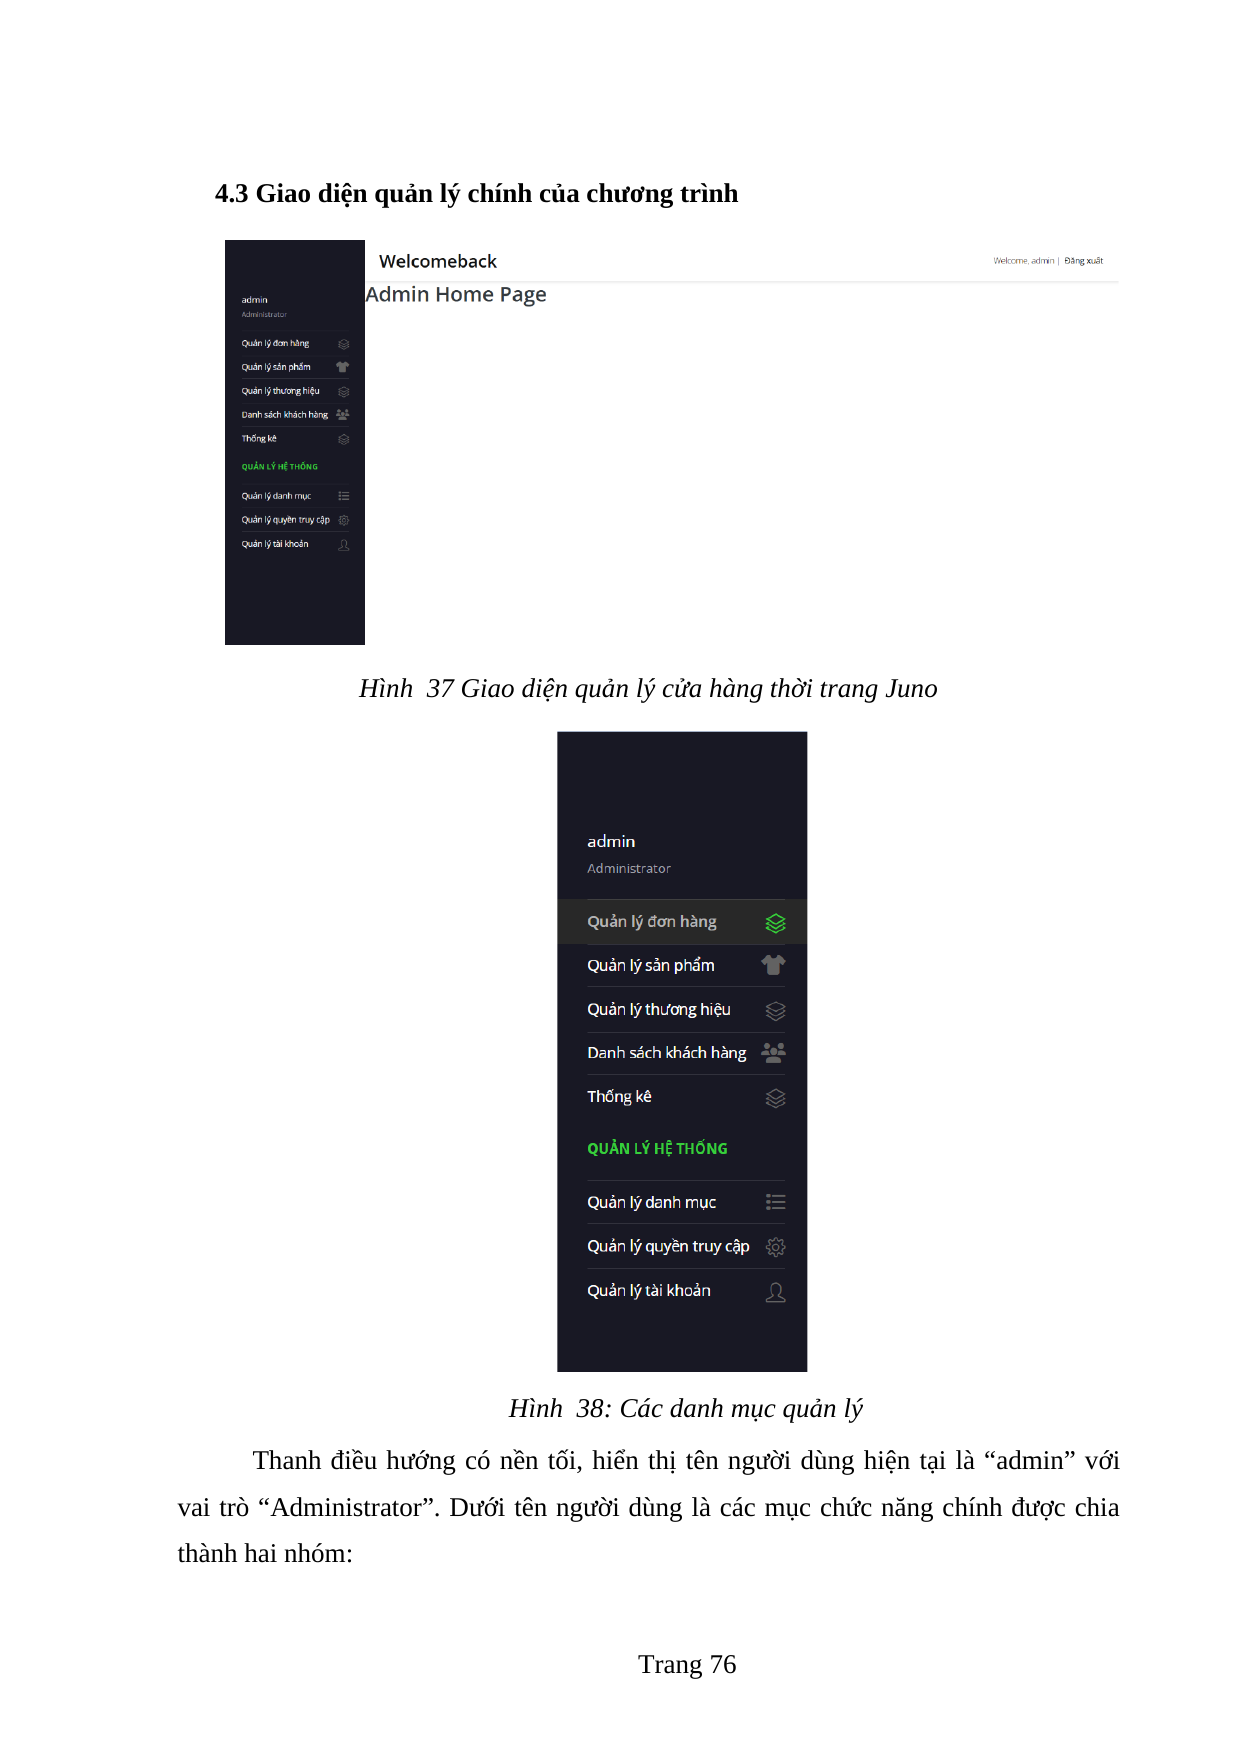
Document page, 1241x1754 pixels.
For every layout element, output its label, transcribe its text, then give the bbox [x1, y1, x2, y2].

picture [557, 731, 808, 1372]
text Hình 38: Các danh mục quản lý [177, 724, 1122, 1423]
subtitle 4.3 Giao diện quản lý chính của chương trình [215, 177, 1122, 208]
text Thanh điều hướng có nền tối, hiển thị tên người dùng hiện tại là “admin” với vai trò “Administrator”. Dưới tên người dùng là các mục chức năng chính được chia thành hai nhóm: [177, 1444, 1122, 1569]
picture [225, 240, 1119, 645]
